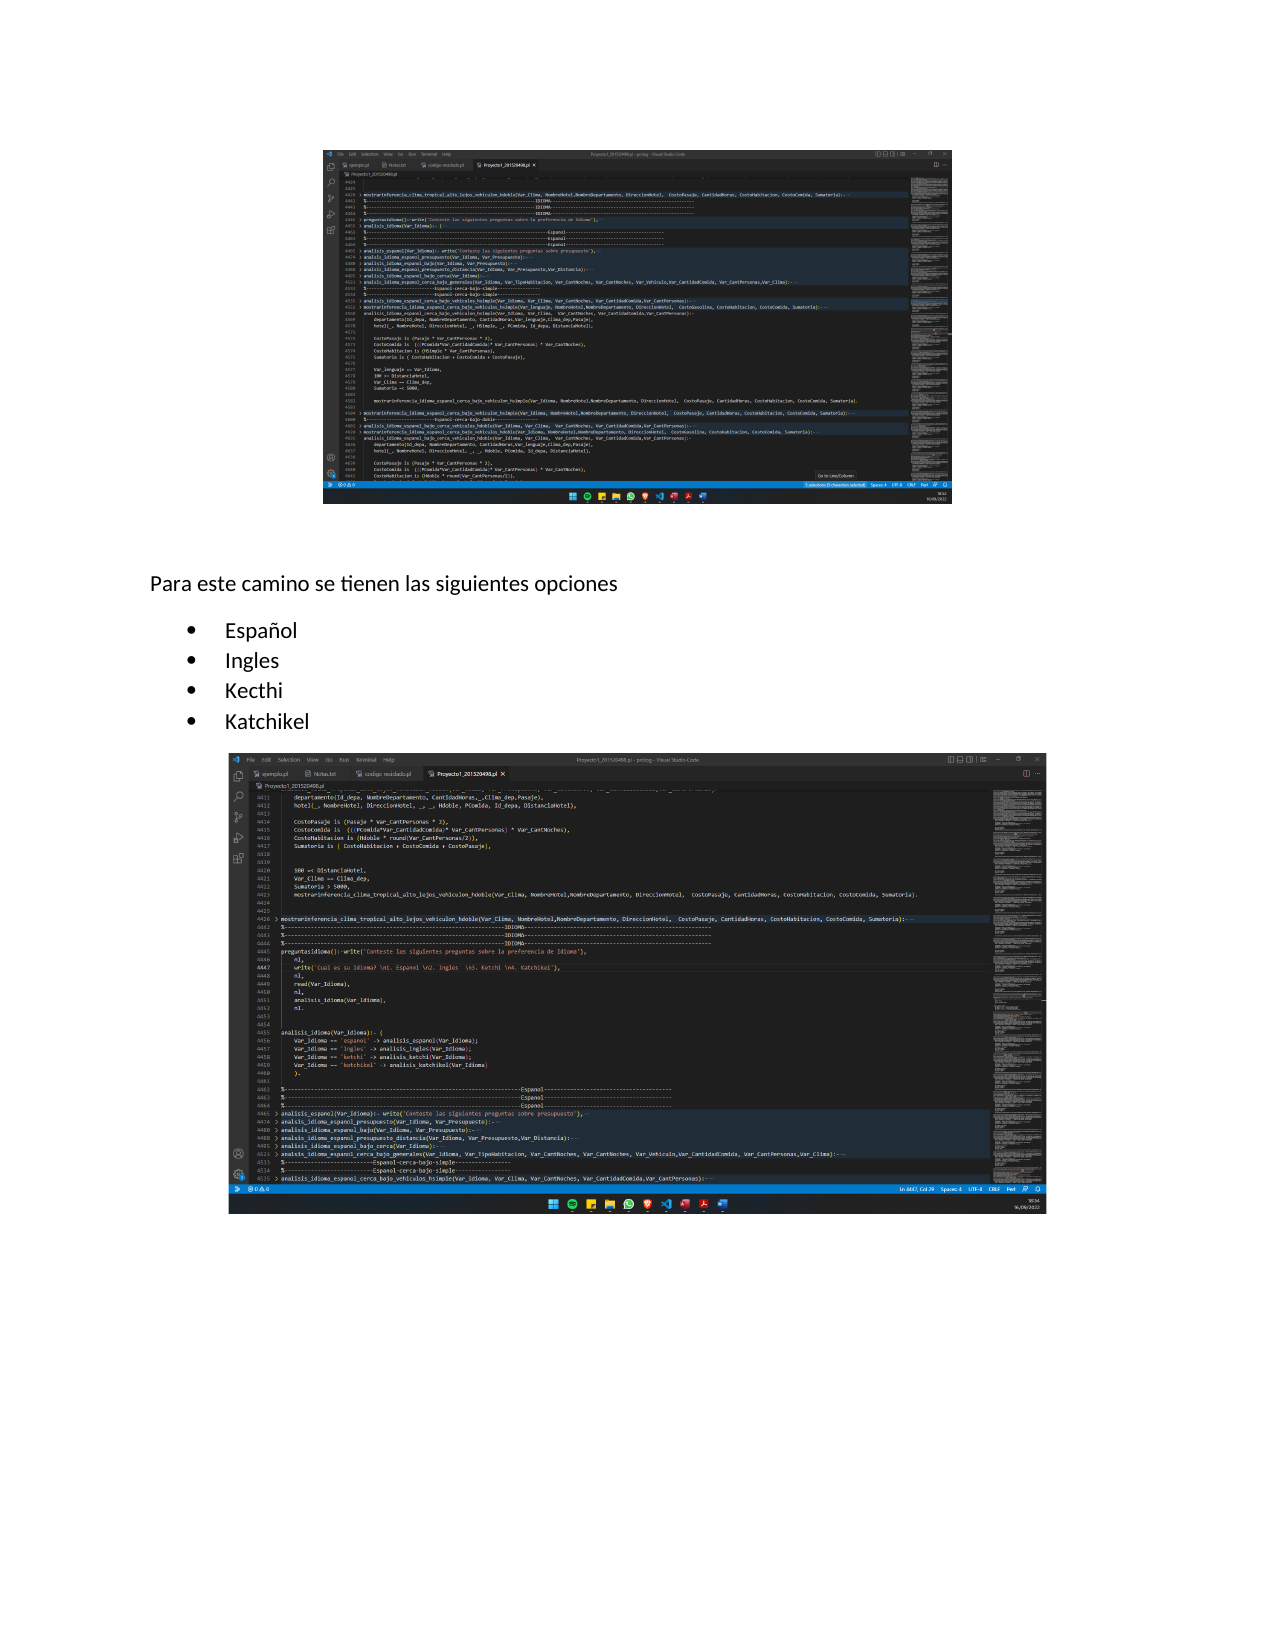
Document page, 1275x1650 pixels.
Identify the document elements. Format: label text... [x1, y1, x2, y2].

list Katchikel [187, 707, 1125, 735]
list Kecthi [187, 677, 1125, 705]
list Español [187, 616, 1125, 644]
list Ingles [187, 646, 1125, 674]
picture [323, 150, 952, 504]
text Para este camino se tienen las siguientes opciones [150, 569, 1125, 597]
picture [228, 753, 1047, 1214]
